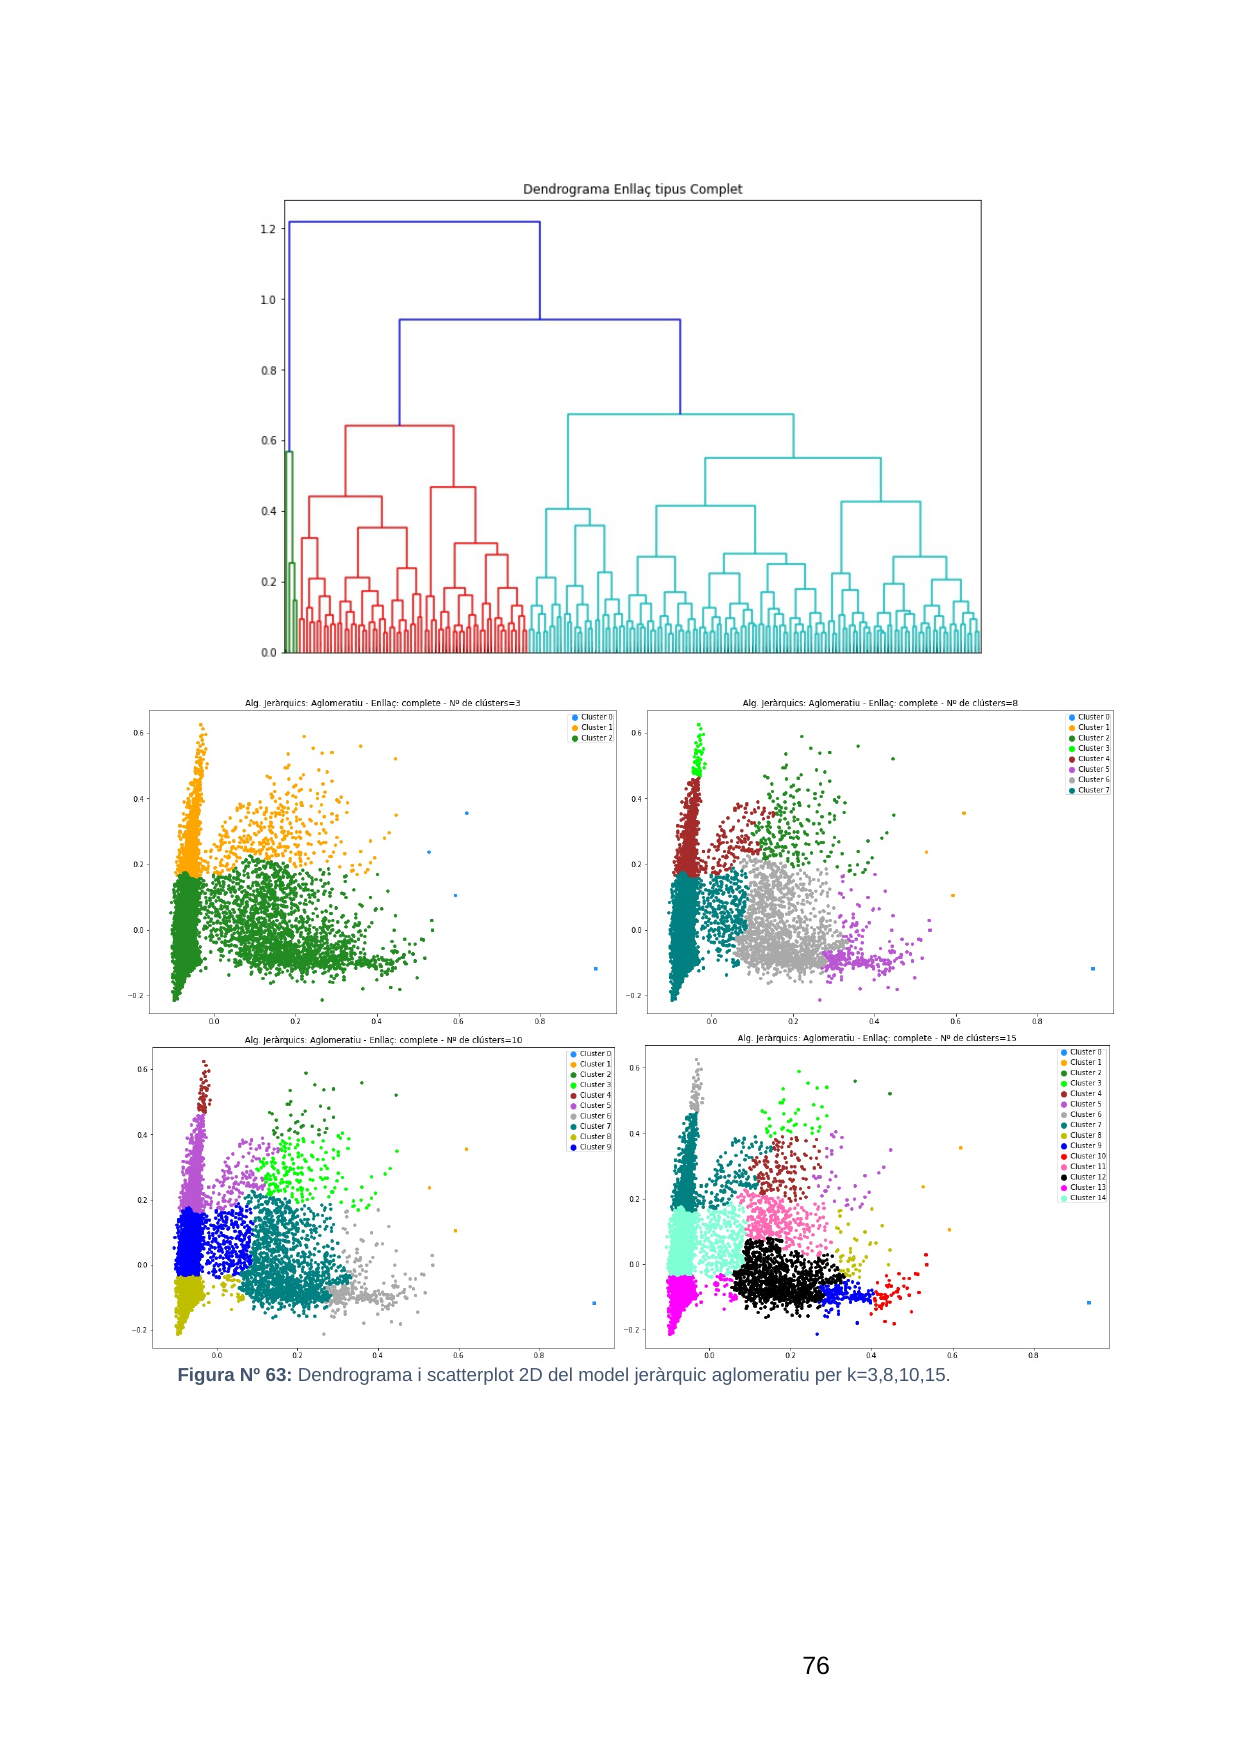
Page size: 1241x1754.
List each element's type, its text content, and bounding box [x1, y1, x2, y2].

picture [253, 176, 988, 666]
picture [122, 694, 1118, 1364]
text Figura Nº 63: Dendrograma i scatterplot 2D del model jeràrquic aglomeratiu per k=3,8,10,15. [177, 1364, 1063, 1385]
